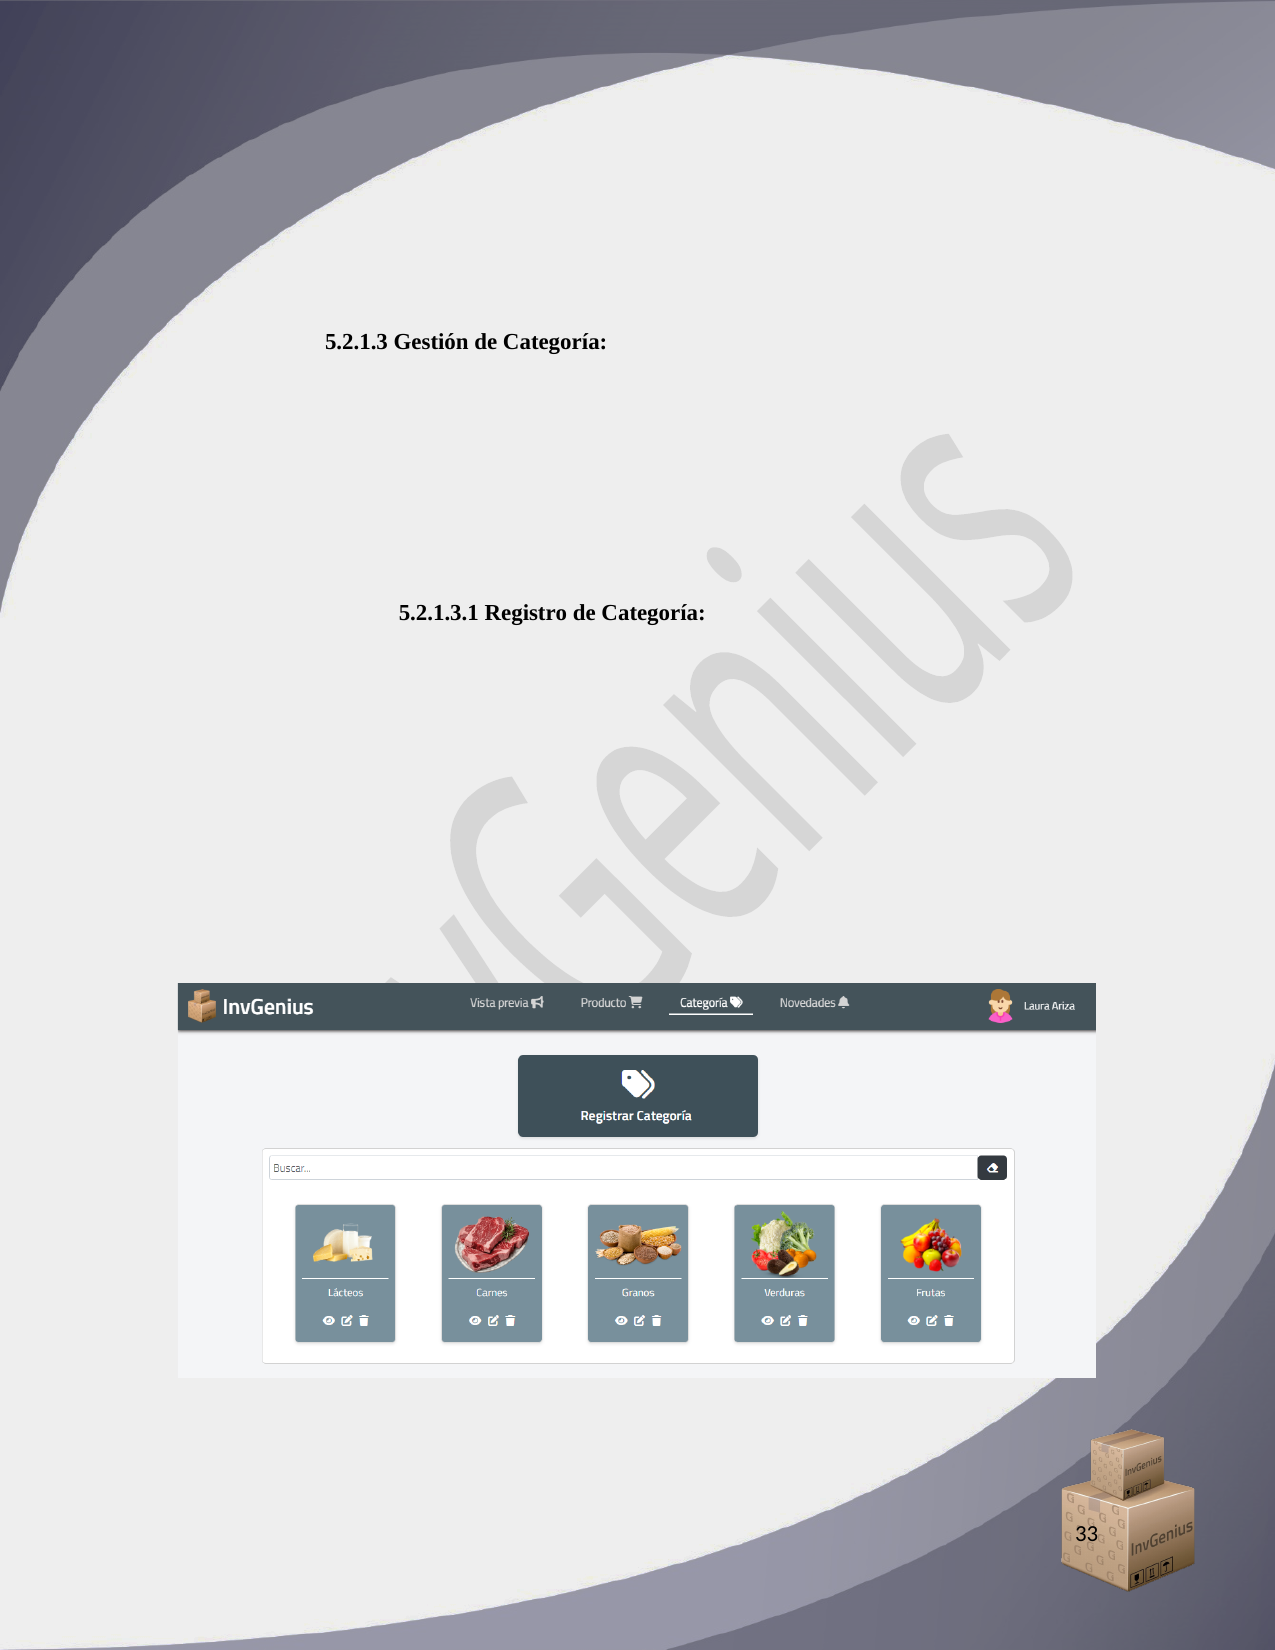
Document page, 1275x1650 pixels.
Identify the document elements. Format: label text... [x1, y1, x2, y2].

text 5.2.1.3.1 Registro de Categoría: [251, 599, 1098, 625]
picture [0, 0, 1275, 1650]
text 5.2.1.3 Gestión de Categoría: [251, 328, 1098, 354]
